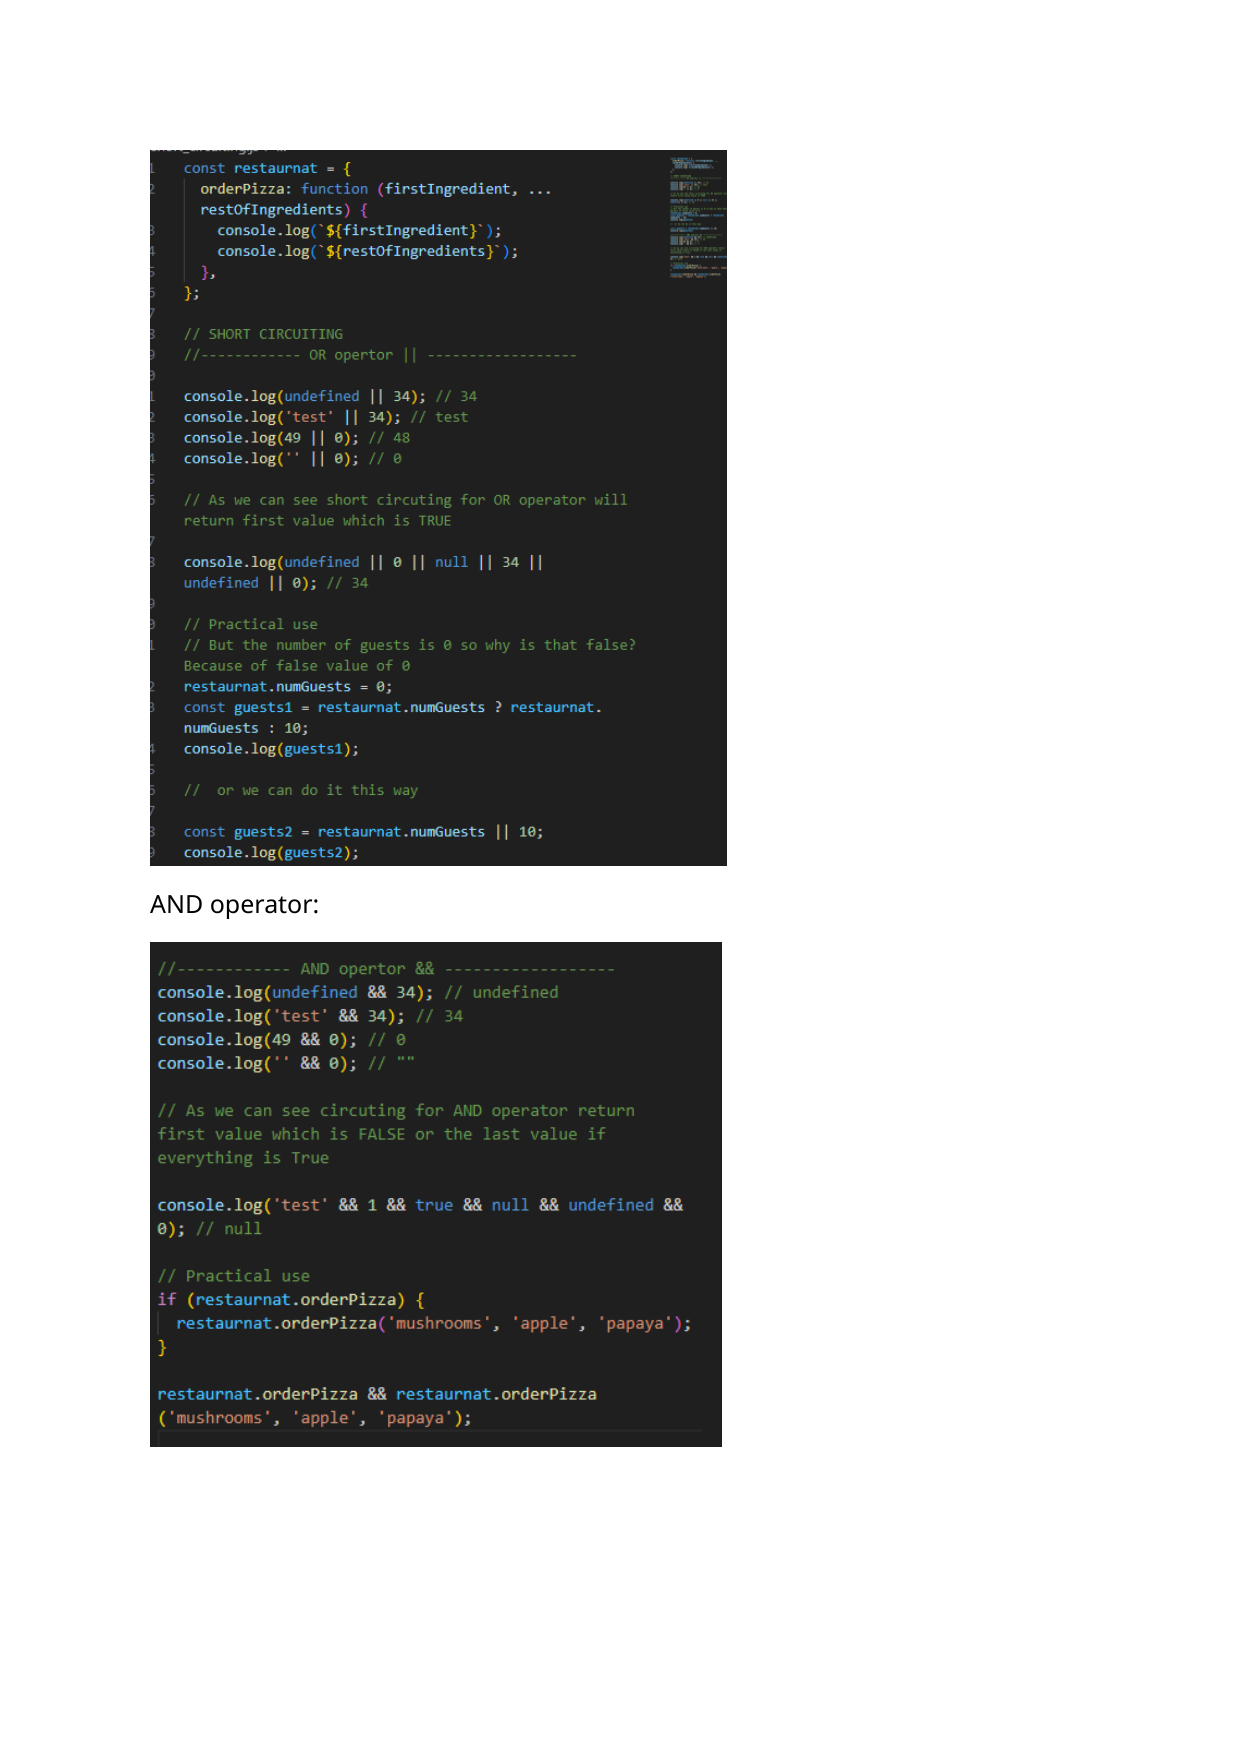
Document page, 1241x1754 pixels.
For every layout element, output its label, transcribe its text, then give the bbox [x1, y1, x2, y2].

picture [150, 150, 727, 866]
text AND operator: [150, 887, 1090, 921]
picture [150, 942, 722, 1447]
